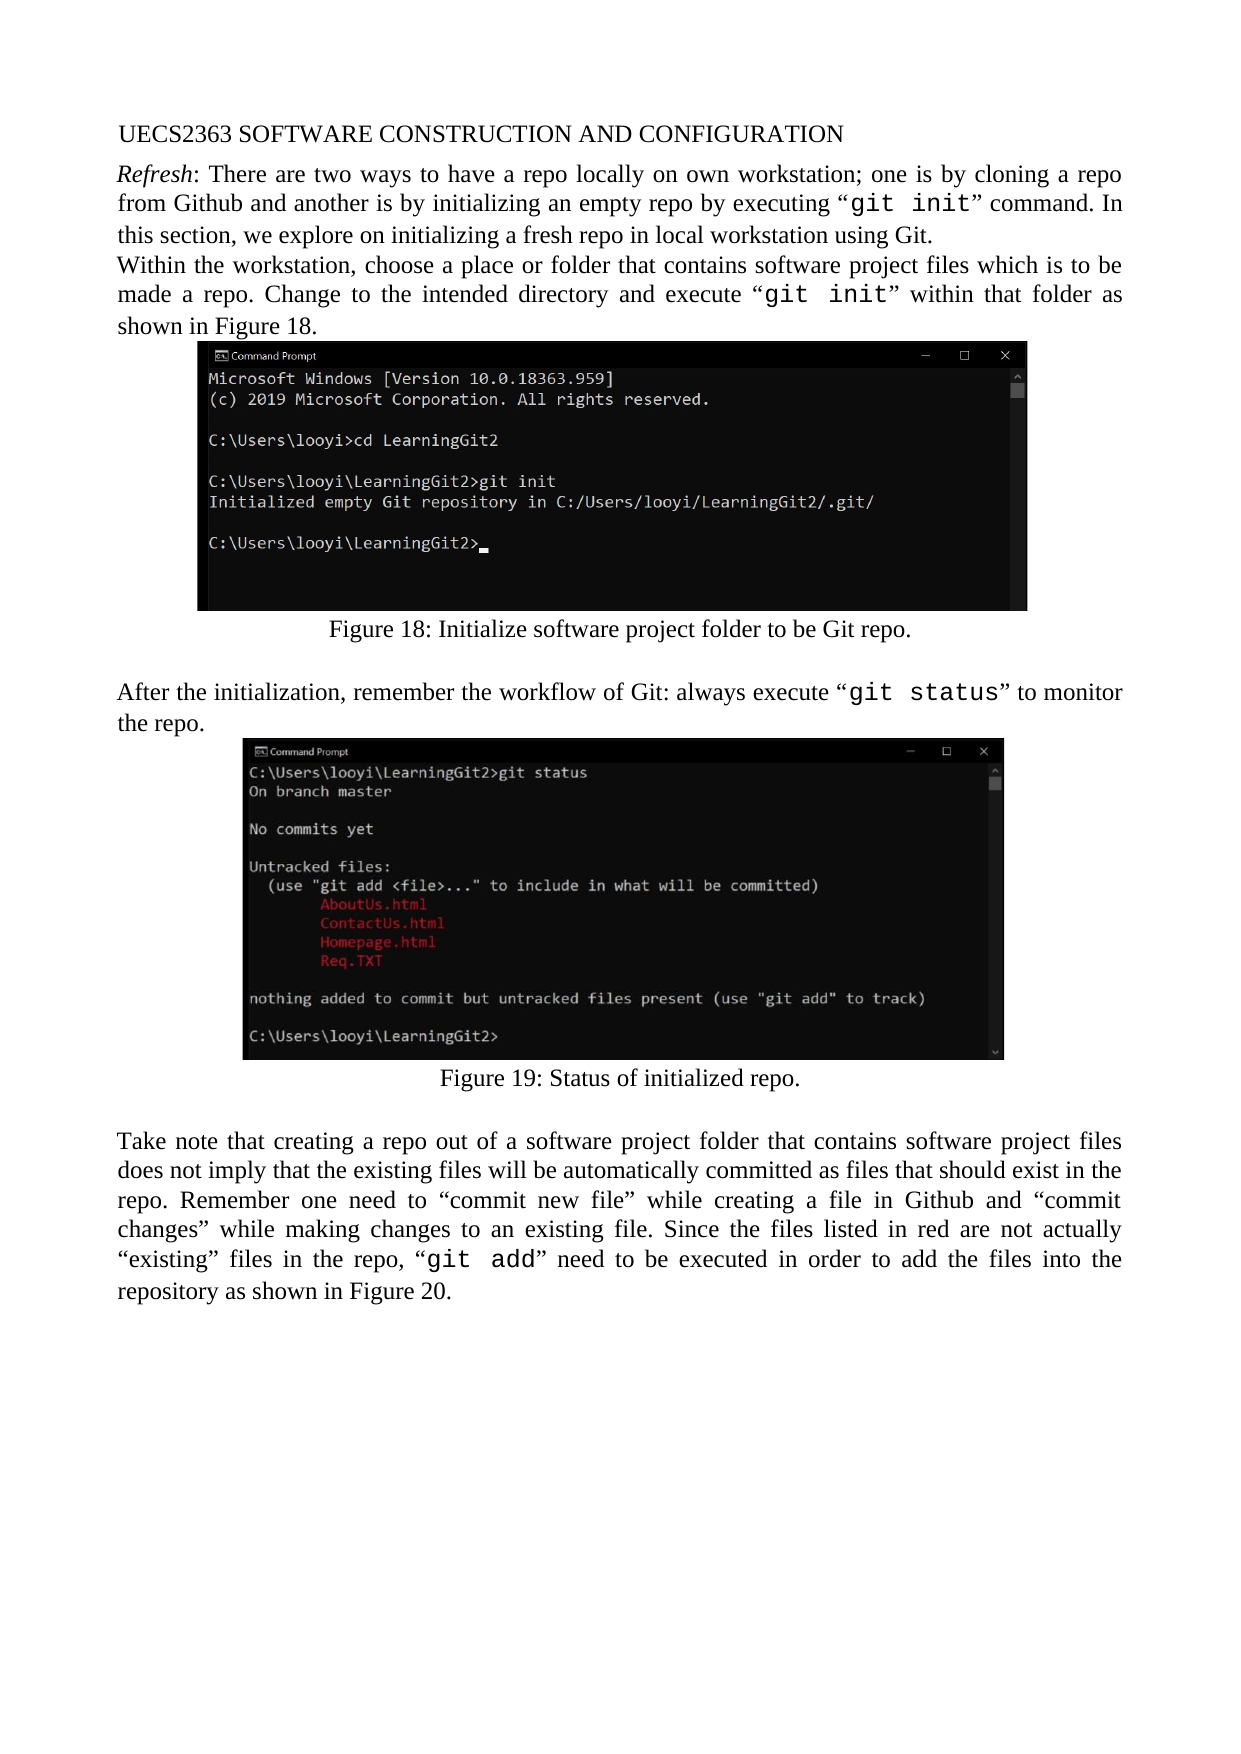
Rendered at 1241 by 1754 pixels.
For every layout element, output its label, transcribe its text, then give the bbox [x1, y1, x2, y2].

text Figure 18: Initialize software project folder to be Git repo. [118, 614, 1122, 643]
text Take note that creating a repo out of a software project folder that contains software project files does not imply that the existing files will be automatically committed as files that should exist in the repo. Remember one need to “commit new file” while creating a file in Github and “commit changes” while making changes to an existing file. Since the files listed in red are not actually “existing” files in the repo, “git add” need to be executed in order to add the files into the repository as shown in Figure 20. [116, 1126, 1123, 1304]
text Refresh: There are two ways to have a repo locally on own workstation; one is by cloning a repo from Github and another is by initializing an empty repo by executing “git init” command. In this section, we explore on initializing a fresh repo in local workstation using Git. [116, 159, 1123, 249]
picture [197, 341, 1028, 611]
text Within the workstation, choose a place or folder that contains software project files which is to be made a repo. Change to the intended directory and execute “git init” within that folder as shown in Figure 18. [116, 250, 1123, 340]
text Figure 19: Status of initialized repo. [118, 1063, 1122, 1092]
picture [242, 738, 1005, 1060]
text After the initialization, remember the workflow of Git: always execute “git status” to monitor the repo. [116, 677, 1123, 737]
